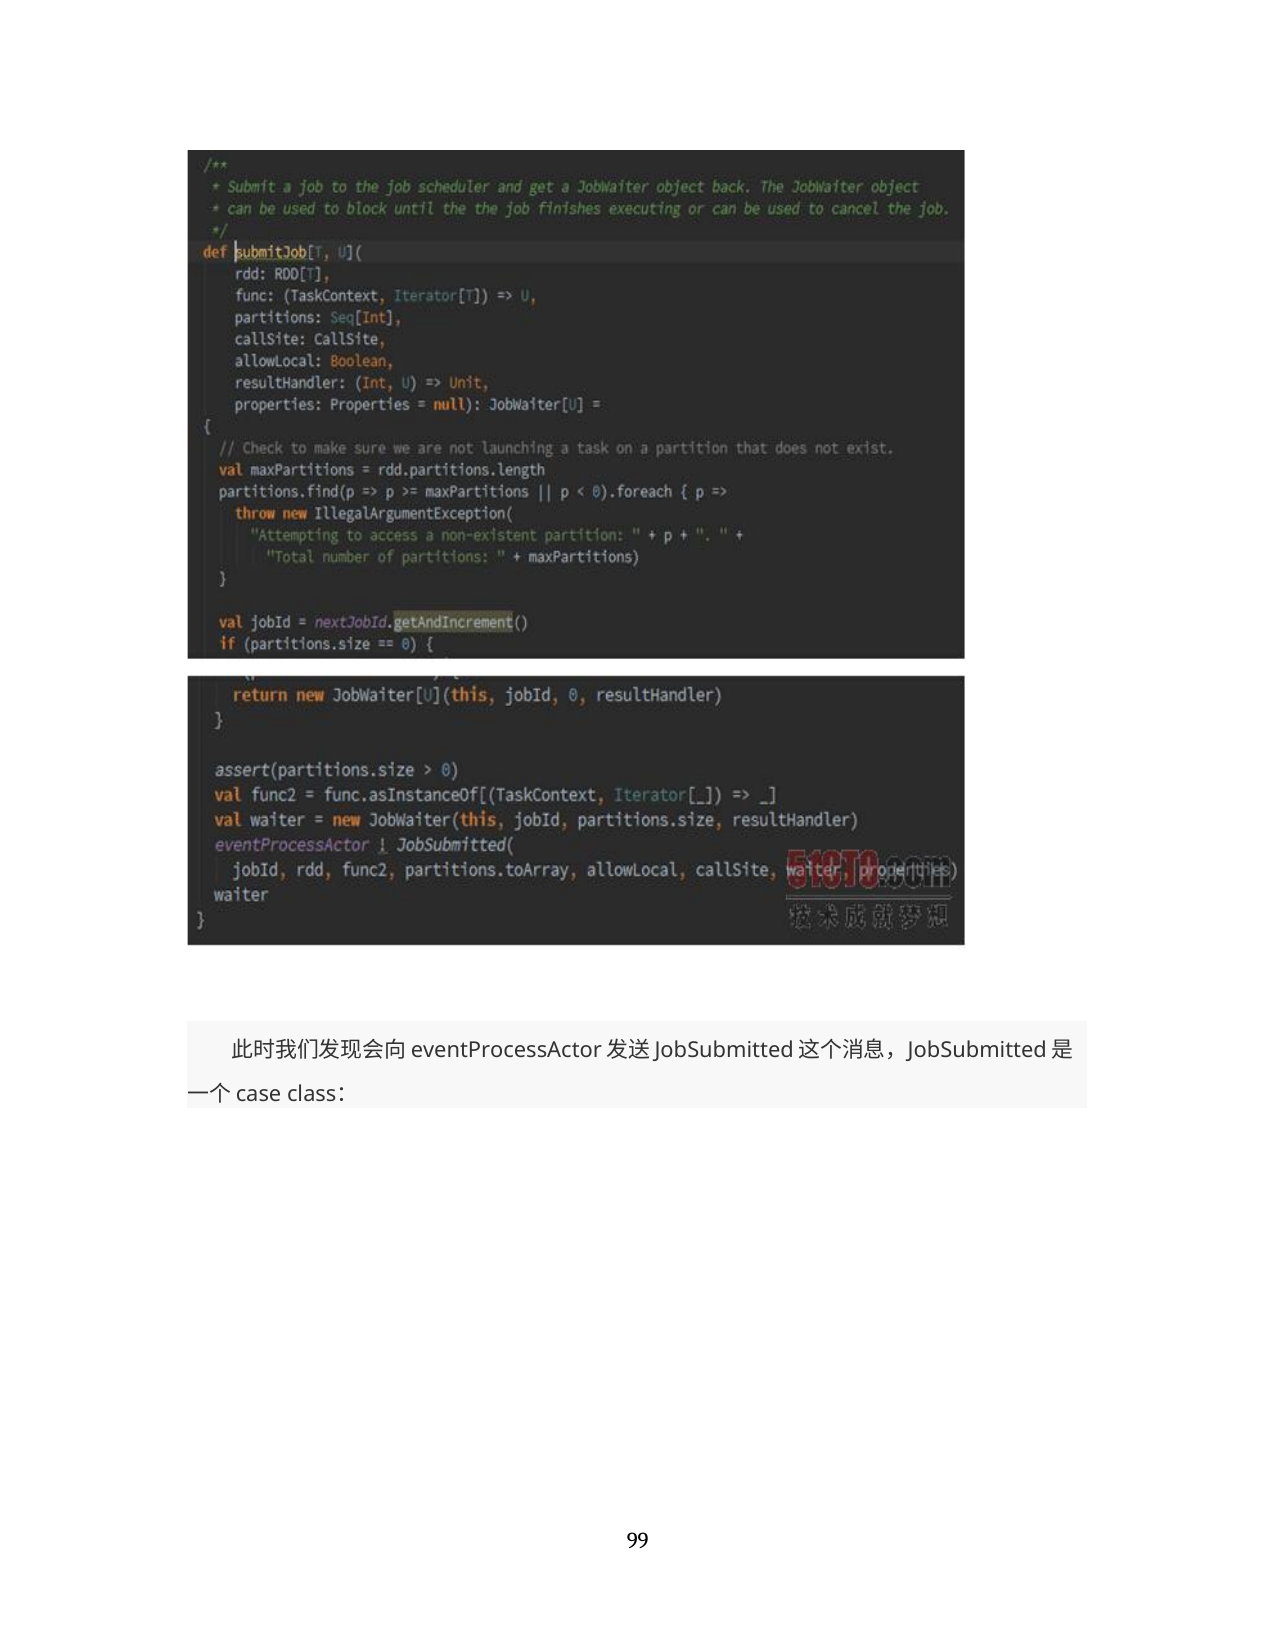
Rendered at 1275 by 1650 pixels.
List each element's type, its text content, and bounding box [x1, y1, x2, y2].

text 此时我们发现会向eventProcessActor发送JobSubmitted这个消息，JobSubmitted是一个case class： [187, 1021, 1087, 1108]
picture [187, 150, 966, 950]
